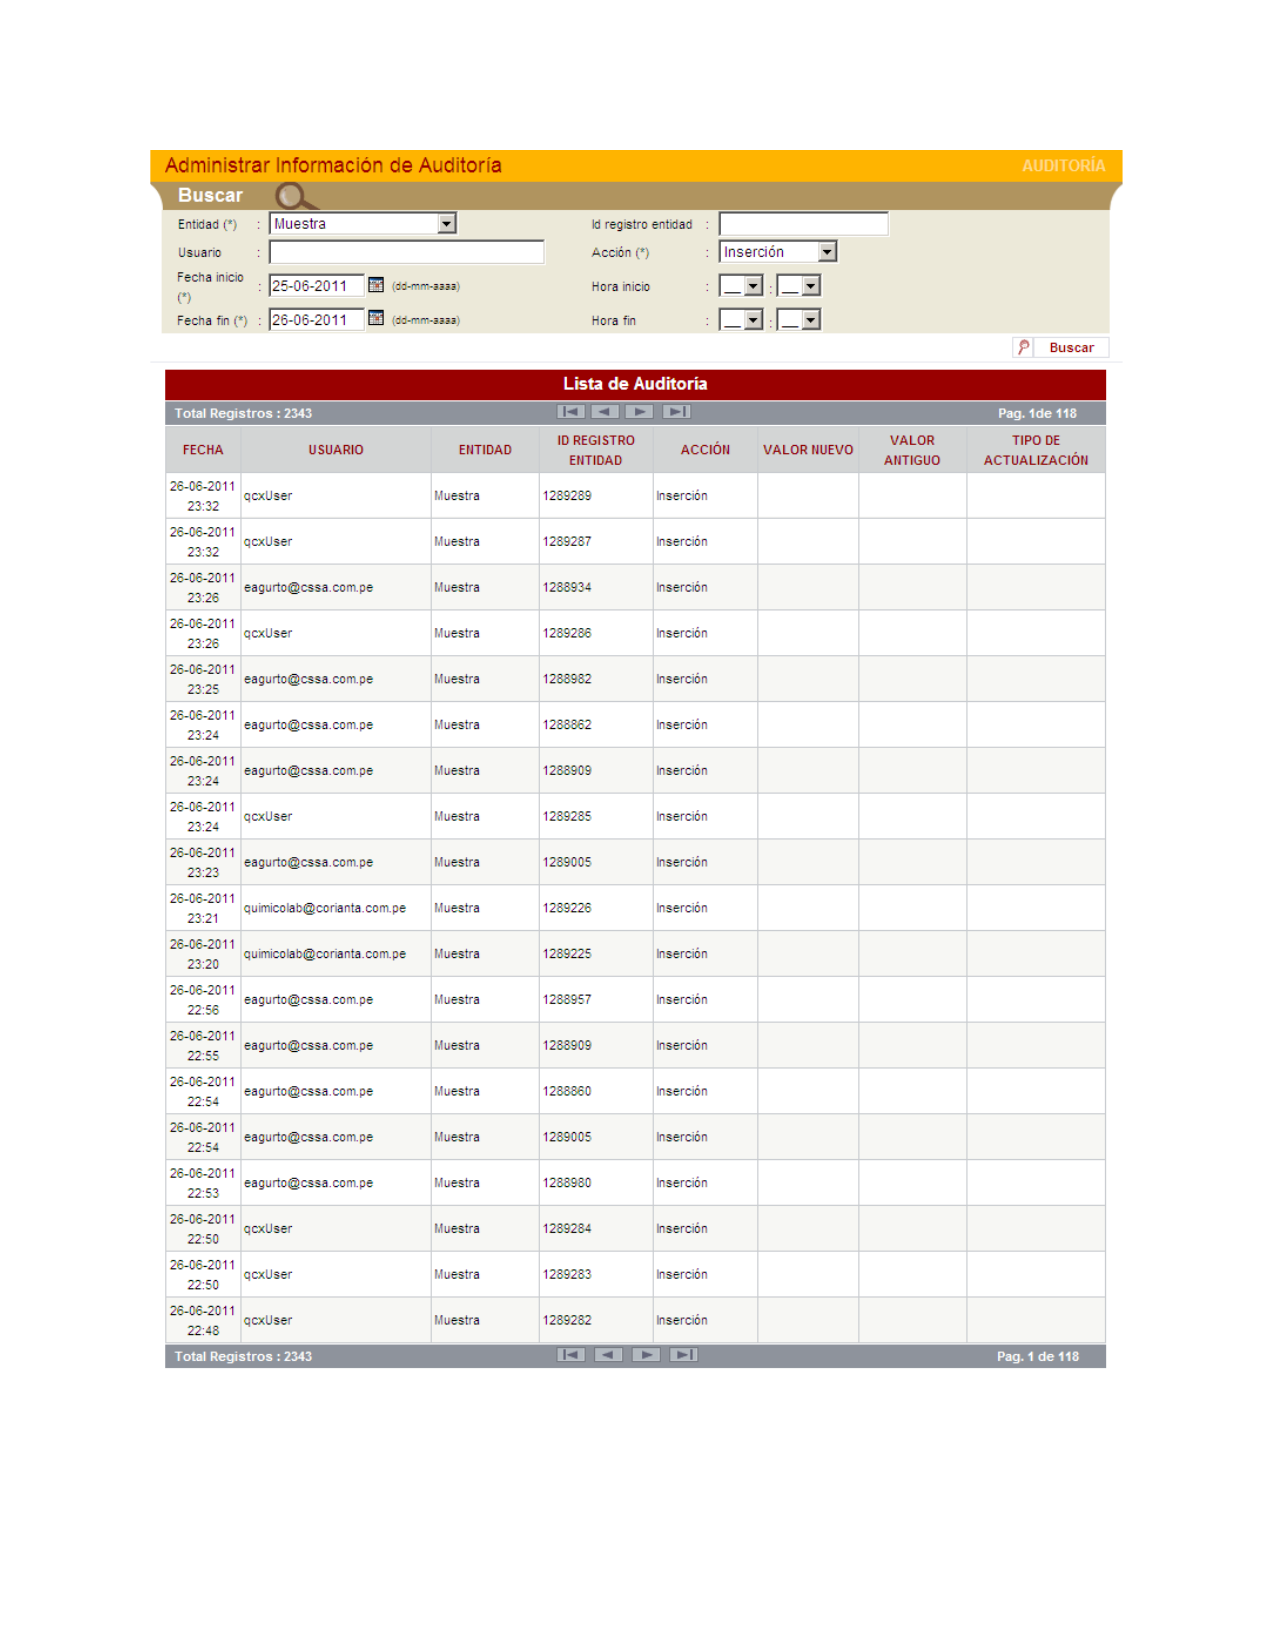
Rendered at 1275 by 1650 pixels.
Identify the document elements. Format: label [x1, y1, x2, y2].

picture [150, 150, 1125, 1374]
